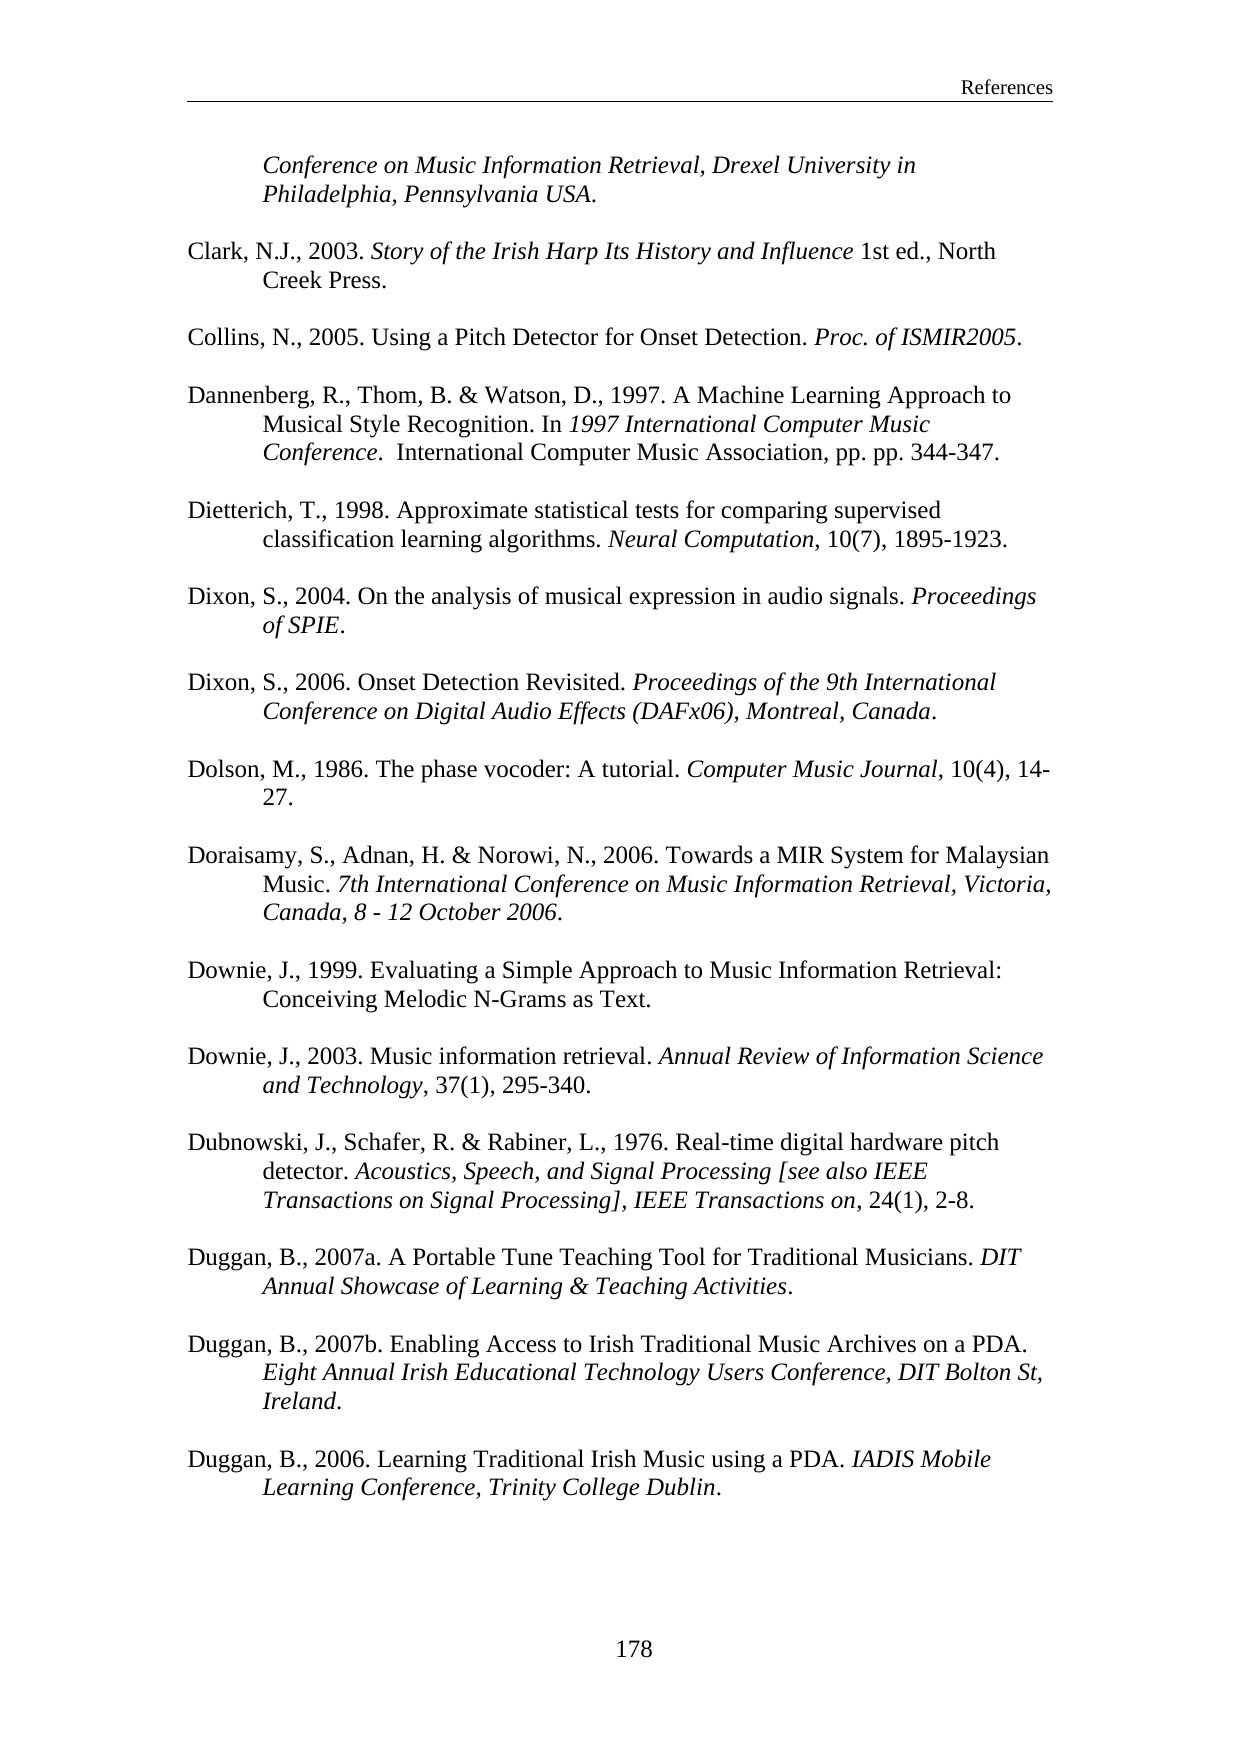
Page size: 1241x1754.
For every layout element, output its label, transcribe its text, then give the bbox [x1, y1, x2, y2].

text Dixon, S., 2006. Onset Detection Revisited. Proceedings of the 9th International Conference on Digital Audio Effects (DAFx06), Montreal, Canada. [187, 667, 1053, 725]
text Clark, N.J., 2003. Story of the Irish Harp Its History and Influence 1st ed., North Creek Press. [187, 236, 1053, 294]
text Dubnowski, J., Schafer, R. & Rabiner, L., 1976. Real-time digital hardware pitch detector. Acoustics, Speech, and Signal Processing [see also IEEE Transactions on Signal Processing], IEEE Transactions on, 24(1), 2-8. [187, 1127, 1053, 1214]
text Downie, J., 2003. Music information retrieval. Annual Review of Information Science and Technology, 37(1), 295-340. [187, 1041, 1053, 1099]
text Downie, J., 1999. Evaluating a Simple Approach to Music Information Retrieval: Conceiving Melodic N-Grams as Text. [187, 955, 1053, 1012]
text Dolson, M., 1986. The phase vocoder: A tutorial. Computer Music Journal, 10(4), 14-27. [187, 754, 1053, 811]
text Duggan, B., 2007b. Enabling Access to Irish Traditional Music Archives on a PDA. Eight Annual Irish Educational Technology Users Conference, DIT Bolton St, Ireland. [187, 1329, 1053, 1415]
text Dietterich, T., 1998. Approximate statistical tests for comparing supervised classification learning algorithms. Neural Computation, 10(7), 1895-1923. [187, 495, 1053, 552]
text Doraisamy, S., Adnan, H. & Norowi, N., 2006. Towards a MIR System for Malaysian Music. 7th International Conference on Music Information Retrieval, Victoria, Canada, 8 - 12 October 2006. [187, 840, 1053, 926]
text Dannenberg, R., Thom, B. & Watson, D., 1997. A Machine Learning Approach to Musical Style Recognition. In 1997 International Computer Music Conference. International Computer Music Association, pp. pp. 344-347. [187, 380, 1053, 466]
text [187, 150, 1053, 207]
text Duggan, B., 2006. Learning Traditional Irish Music using a PDA. IADIS Mobile Learning Conference, Trinity College Dublin. [187, 1444, 1053, 1501]
text Collins, N., 2005. Using a Pitch Detector for Onset Detection. Proc. of ISMIR2005. [187, 322, 1053, 351]
text Dixon, S., 2004. On the analysis of musical expression in audio signals. Proceedings of SPIE. [187, 581, 1053, 639]
text Duggan, B., 2007a. A Portable Tune Teaching Tool for Traditional Musicians. DIT Annual Showcase of Learning & Teaching Activities. [187, 1242, 1053, 1300]
